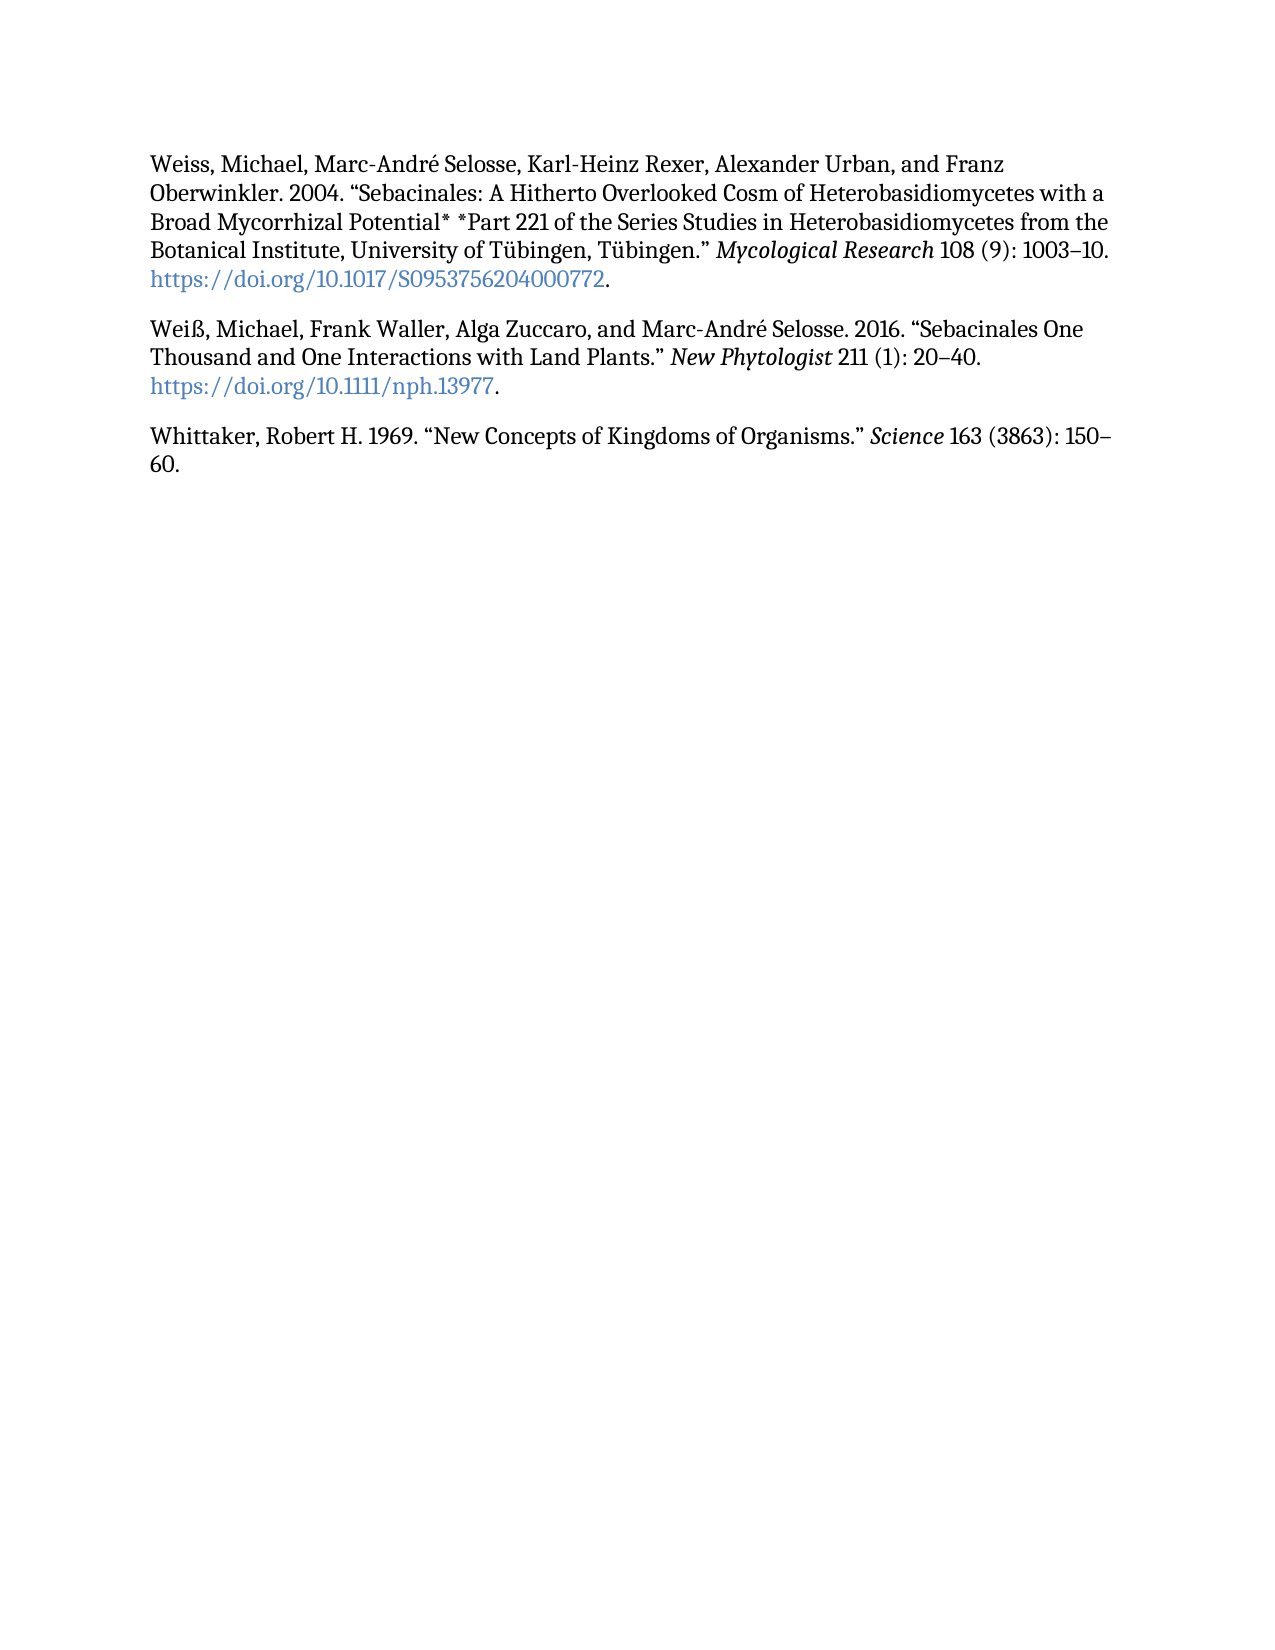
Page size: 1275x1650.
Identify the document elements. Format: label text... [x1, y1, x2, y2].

text Weiß, Michael, Frank Waller, Alga Zuccaro, and Marc-André Selosse. 2016. “Sebacinales One Thousand and One Interactions with Land Plants.” New Phytologist 211 (1): 20–40. https://doi.org/10.1111/nph.13977. [150, 314, 1125, 401]
text Whittaker, Robert H. 1969. “New Concepts of Kingdoms of Organisms.” Science 163 (3863): 150–60. [150, 422, 1125, 479]
text Weiss, Michael, Marc-André Selosse, Karl-Heinz Rexer, Alexander Urban, and Franz Oberwinkler. 2004. “Sebacinales: A Hitherto Overlooked Cosm of Heterobasidiomycetes with a Broad Mycorrhizal Potential* *Part 221 of the Series Studies in Heterobasidiomycetes from the Botanical Institute, University of Tübingen, Tübingen.” Mycological Research 108 (9): 1003–10. https://doi.org/10.1017/S0953756204000772. [150, 150, 1125, 294]
